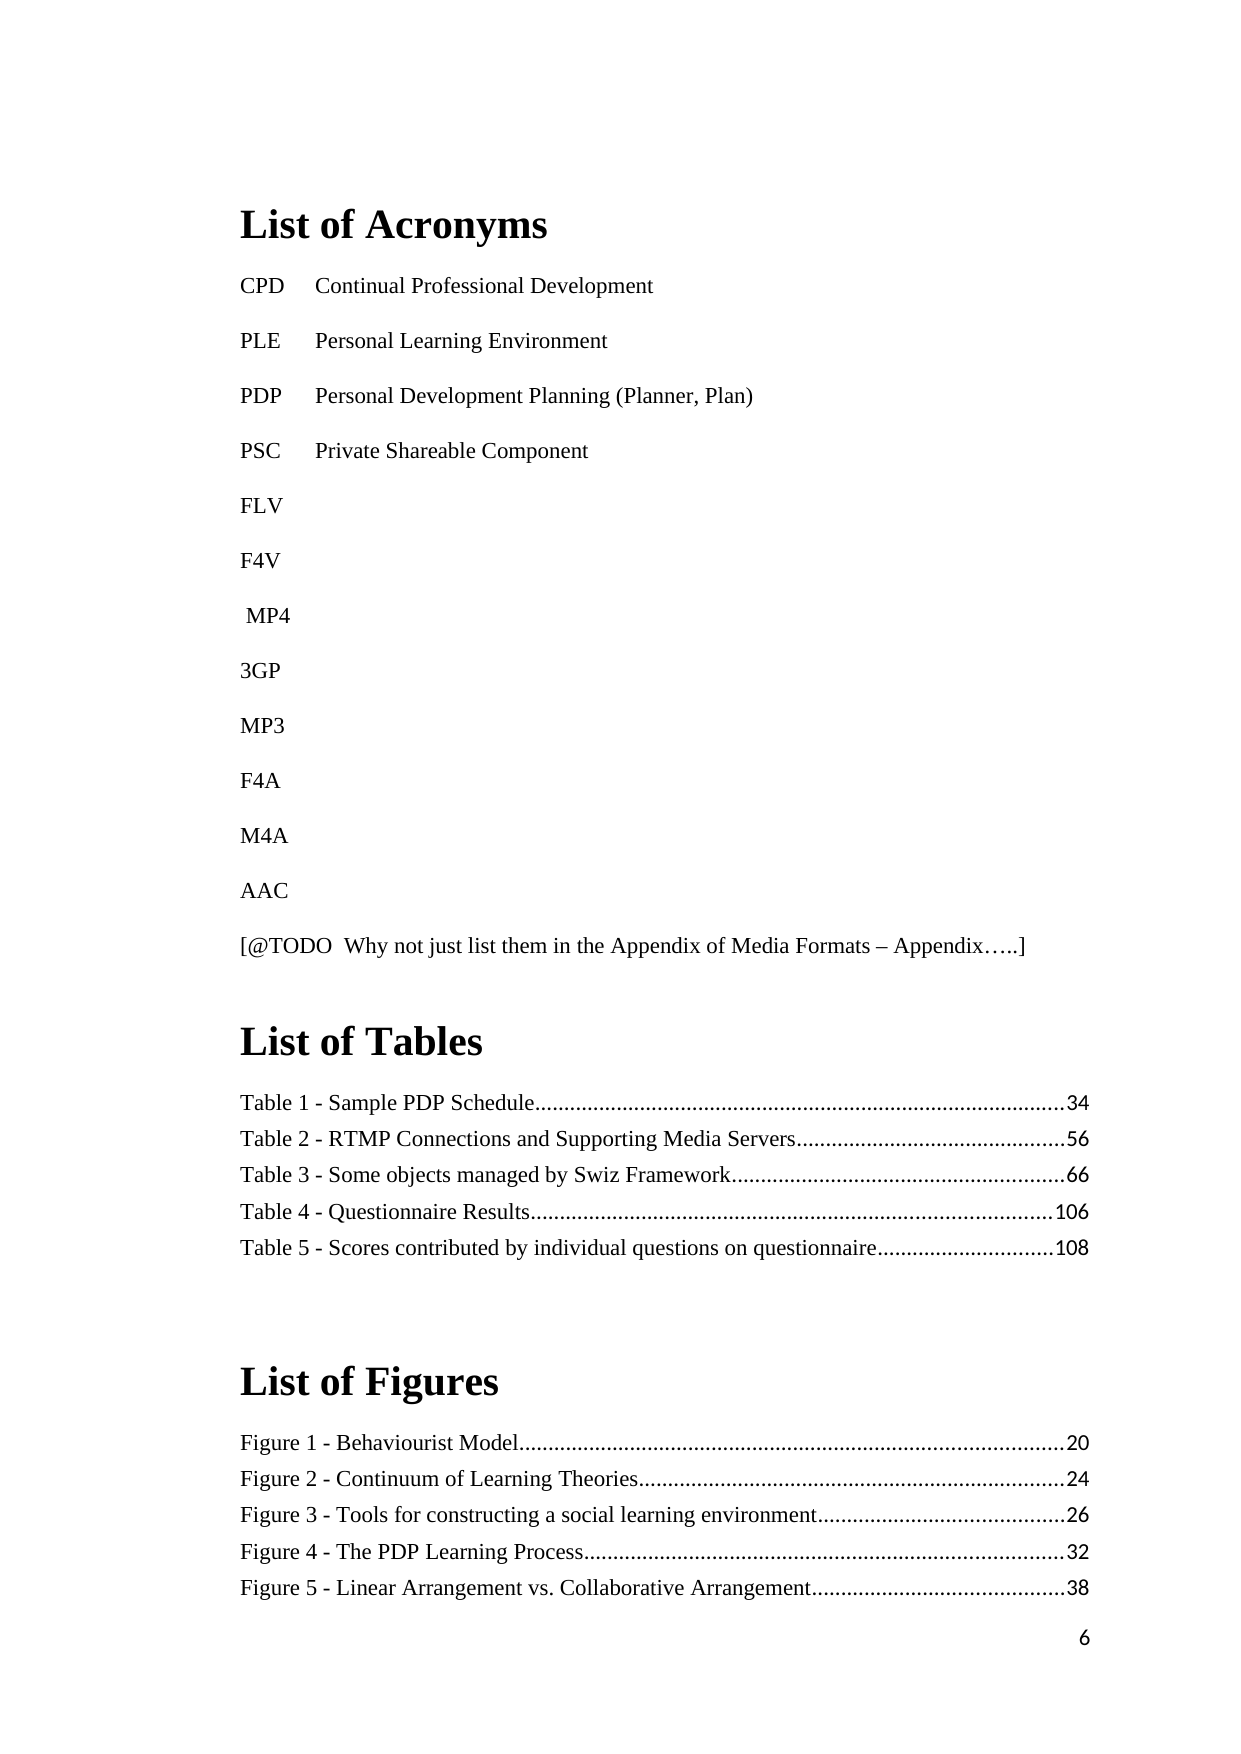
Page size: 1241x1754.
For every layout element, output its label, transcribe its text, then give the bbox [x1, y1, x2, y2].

text Table 3 - Some objects managed by Swiz Framework 66 [240, 1161, 1090, 1189]
text Figure 1 - Behaviourist Model 20 [240, 1428, 1090, 1456]
text PLE Personal Learning Environment [240, 327, 1090, 353]
text Figure 4 - The PDP Learning Process 32 [240, 1537, 1090, 1565]
text M4A [240, 822, 1090, 848]
text MP4 [240, 602, 1090, 628]
text Figure 3 - Tools for constructing a social learning environment 26 [240, 1501, 1090, 1529]
text 3GP [240, 657, 1090, 683]
text Figure 2 - Continuum of Learning Theories 24 [240, 1464, 1090, 1492]
text PSC Private Shareable Component [240, 437, 1090, 463]
text MP3 [240, 712, 1090, 738]
subtitle List of Acronyms [240, 200, 1090, 248]
subtitle List of Figures [240, 1356, 1090, 1404]
text PDP Personal Development Planning (Planner, Plan) [240, 382, 1090, 408]
text Table 2 - RTMP Connections and Supporting Media Servers 56 [240, 1124, 1090, 1152]
text FLV [240, 492, 1090, 518]
text Table 1 - Sample PDP Schedule 34 [240, 1088, 1090, 1116]
text Table 5 - Scores contributed by individual questions on questionnaire 108 [240, 1233, 1090, 1261]
text Figure 5 - Linear Arrangement vs. Collaborative Arrangement 38 [240, 1573, 1090, 1601]
text CPD Continual Professional Development [240, 272, 1090, 298]
subtitle List of Tables [240, 1016, 1090, 1064]
text Table 4 - Questionnaire Results 106 [240, 1197, 1090, 1225]
text AAC [240, 877, 1090, 903]
text F4V [240, 547, 1090, 573]
text [@TODO Why not just list them in the Appendix of Media Formats – Appendix…..] [240, 932, 1090, 958]
text F4A [240, 767, 1090, 793]
